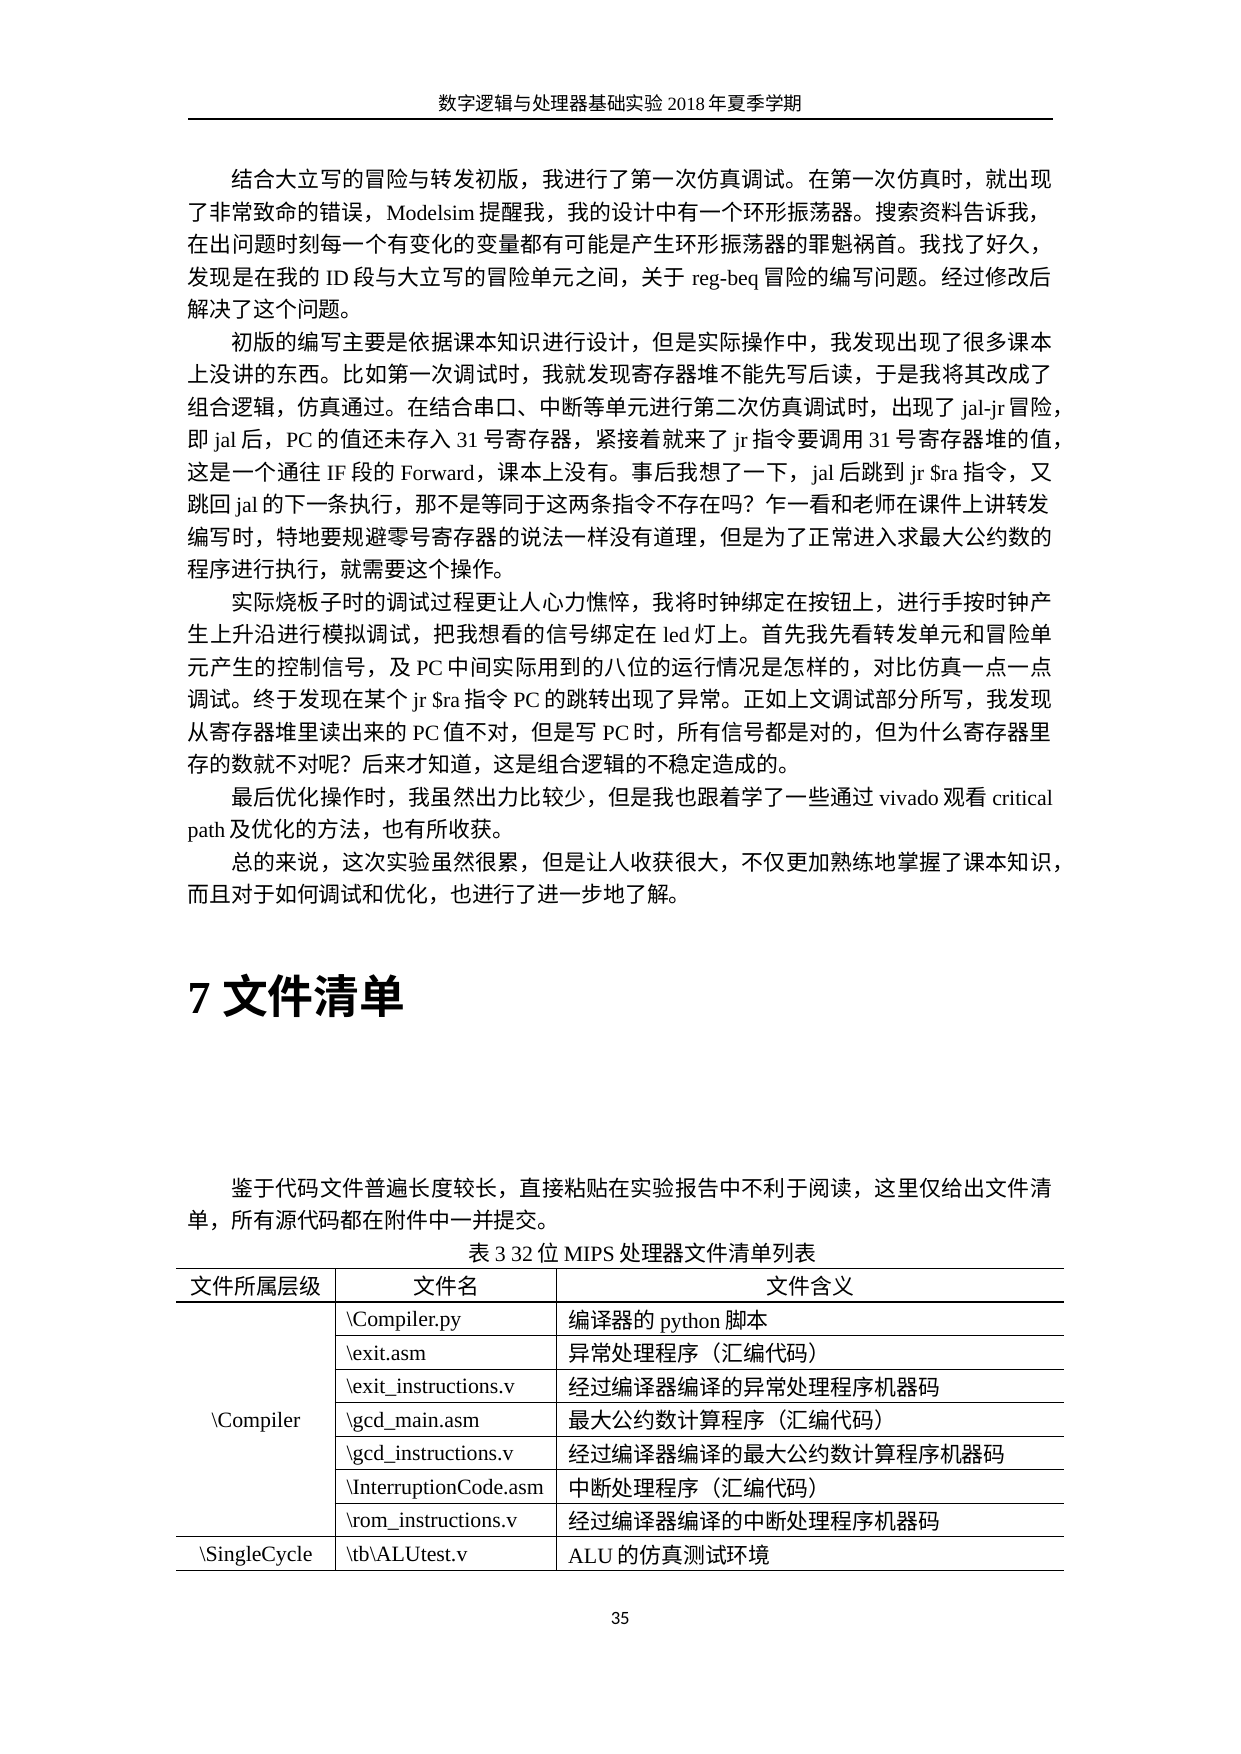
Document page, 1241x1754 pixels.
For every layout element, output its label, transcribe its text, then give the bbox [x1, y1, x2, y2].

text 最后优化操作时，我虽然出力比较少，但是我也跟着学了一些通过vivado观看critical path及优化的方法，也有所收获。 [187, 779, 1053, 844]
table_cell \rom_instructions.v [336, 1504, 556, 1536]
table_cell \tb\ALUtest.v [336, 1537, 556, 1570]
table_cell \Compiler [176, 1303, 335, 1536]
table_cell \Compiler.py [336, 1303, 556, 1335]
table_cell 中断处理程序（汇编代码） [557, 1470, 1064, 1503]
table_cell 编译器的python脚本 [557, 1303, 1064, 1335]
text 实际烧板子时的调试过程更让人心力憔悴，我将时钟绑定在按钮上，进行手按时钟产生上升沿进行模拟调试，把我想看的信号绑定在led灯上。首先我先看转发单元和冒险单元产生的控制信号，及PC中间实际用到的八位的运行情况是怎样的，对比仿真一点一点调试。终于发现在某个jr $ra指令PC的跳转出现了异常。正如上文调试部分所写，我发现从寄存器堆里读出来的PC值不对，但是写PC时，所有信号都是对的，但为什么寄存器里存的数就不对呢？后来才知道，这是组合逻辑的不稳定造成的。 [187, 584, 1053, 779]
table_cell \InterruptionCode.asm [336, 1470, 556, 1503]
text 初版的编写主要是依据课本知识进行设计，但是实际操作中，我发现出现了很多课本上没讲的东西。比如第一次调试时，我就发现寄存器堆不能先写后读，于是我将其改成了组合逻辑，仿真通过。在结合串口、中断等单元进行第二次仿真调试时，出现了jal-jr冒险，即jal后，PC的值还未存入31号寄存器，紧接着就来了jr指令要调用31号寄存器堆的值，这是一个通往IF段的Forward，课本上没有。事后我想了一下，jal后跳到jr $ra指令，又跳回jal的下一条执行，那不是等同于这两条指令不存在吗？乍一看和老师在课件上讲转发编写时，特地要规避零号寄存器的说法一样没有道理，但是为了正常进入求最大公约数的程序进行执行，就需要这个操作。 [187, 324, 1053, 584]
table_header 文件所属层级 [176, 1269, 335, 1301]
table_cell \gcd_instructions.v [336, 1437, 556, 1469]
subtitle 7 文件清单 [187, 945, 1053, 1042]
text 总的来说，这次实验虽然很累，但是让人收获很大，不仅更加熟练地掌握了课本知识，而且对于如何调试和优化，也进行了进一步地了解。 [187, 844, 1053, 909]
table_header 文件名 [336, 1269, 556, 1301]
table_cell 经过编译器编译的中断处理程序机器码 [557, 1504, 1064, 1536]
table_cell 最大公约数计算程序（汇编代码） [557, 1403, 1064, 1436]
table_cell \exit_instructions.v [336, 1370, 556, 1402]
table_cell \gcd_main.asm [336, 1403, 556, 1436]
table_cell ALU的仿真测试环境 [557, 1537, 1064, 1570]
table_cell 经过编译器编译的异常处理程序机器码 [557, 1370, 1064, 1402]
text 结合大立写的冒险与转发初版，我进行了第一次仿真调试。在第一次仿真时，就出现了非常致命的错误，Modelsim提醒我，我的设计中有一个环形振荡器。搜索资料告诉我，在出问题时刻每一个有变化的变量都有可能是产生环形振荡器的罪魁祸首。我找了好久，发现是在我的ID段与大立写的冒险单元之间，关于reg-beq冒险的编写问题。经过修改后解决了这个问题。 [187, 162, 1053, 324]
table_cell \exit.asm [336, 1336, 556, 1368]
table_cell \SingleCycle [176, 1537, 335, 1570]
text 表3 32位MIPS处理器文件清单列表 [187, 1235, 1053, 1268]
table_header 文件含义 [557, 1269, 1064, 1301]
table_cell 经过编译器编译的最大公约数计算程序机器码 [557, 1437, 1064, 1469]
text 鉴于代码文件普遍长度较长，直接粘贴在实验报告中不利于阅读，这里仅给出文件清单，所有源代码都在附件中一并提交。 [187, 1170, 1053, 1235]
table_cell 异常处理程序（汇编代码） [557, 1336, 1064, 1368]
